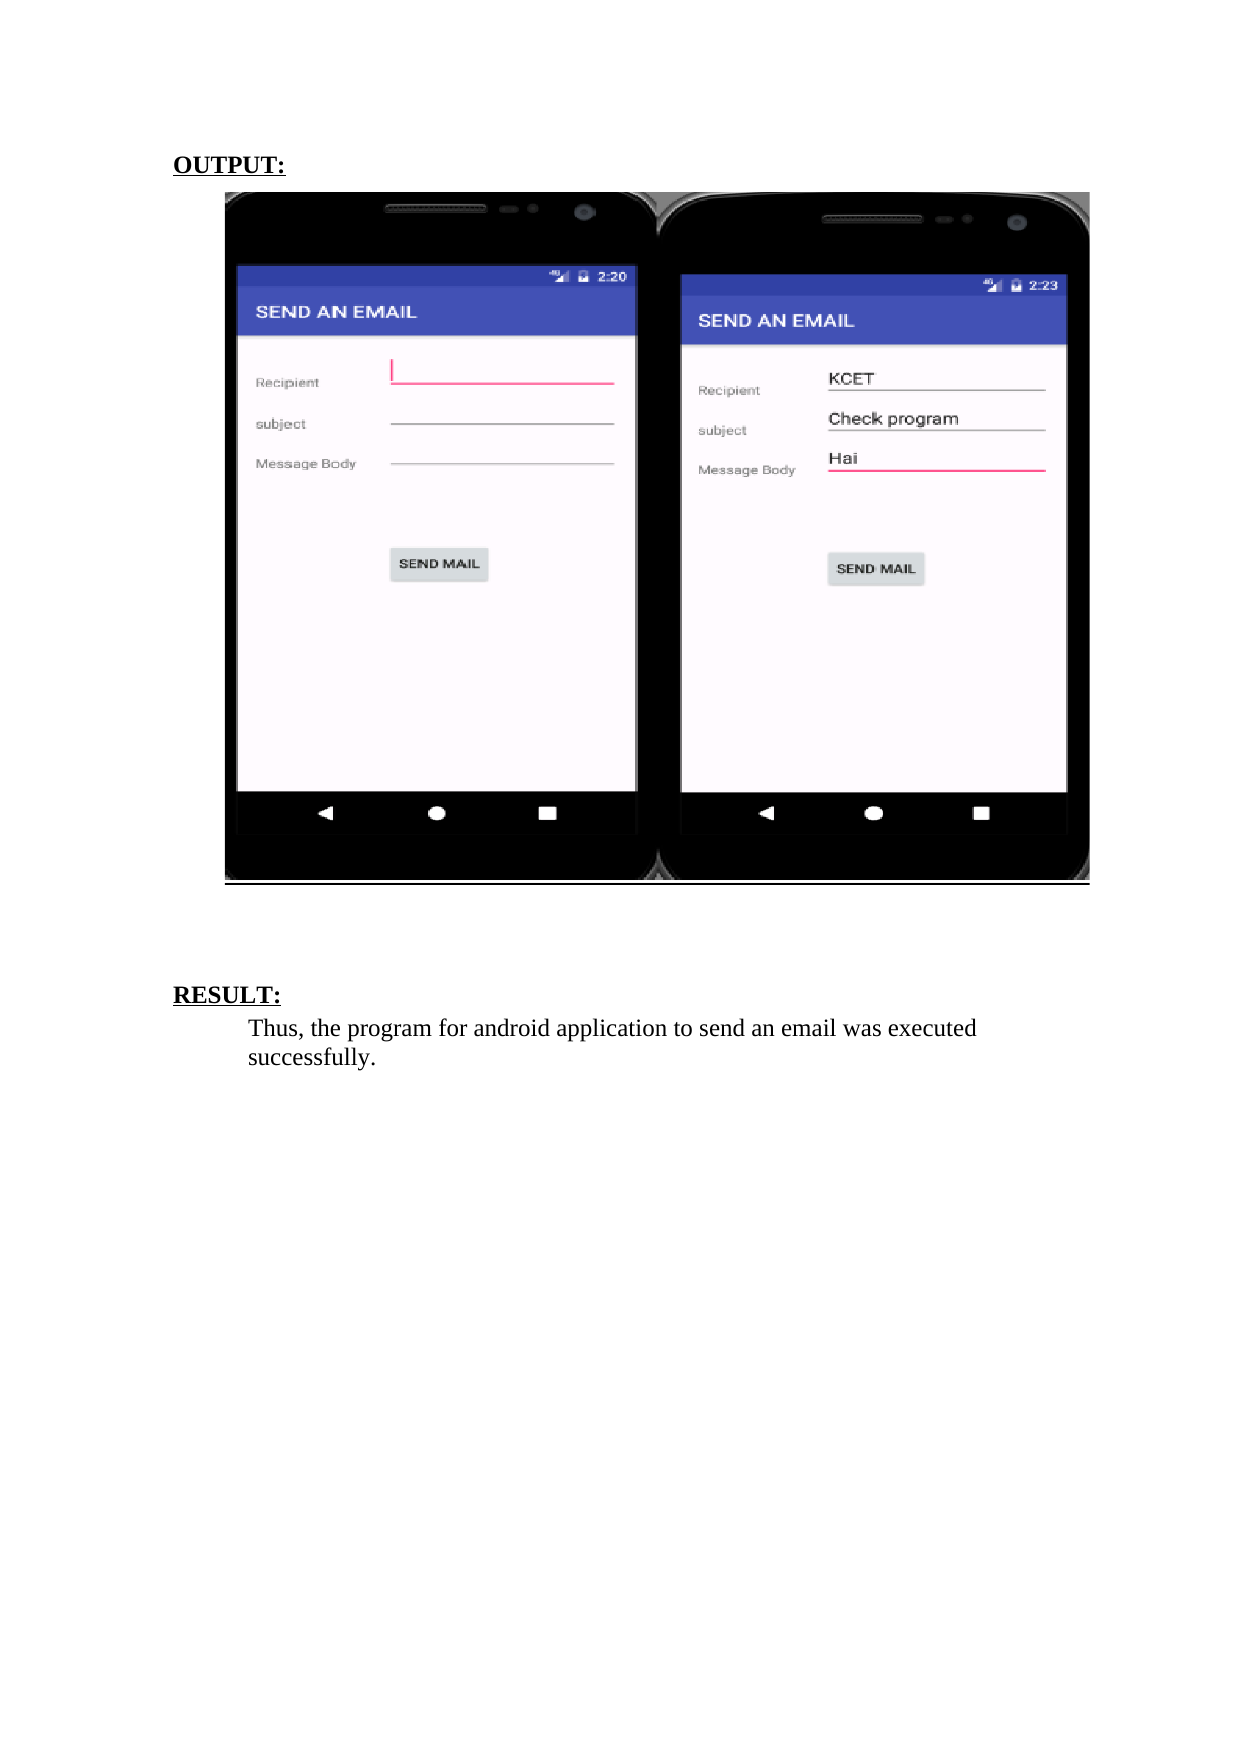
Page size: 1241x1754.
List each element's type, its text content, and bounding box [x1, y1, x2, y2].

picture [224, 192, 1090, 885]
text Thus, the program for android application to send an email was executed successfully. [248, 1013, 1090, 1070]
text OUTPUT: [173, 150, 1090, 179]
text RESULT: [173, 980, 1090, 1009]
